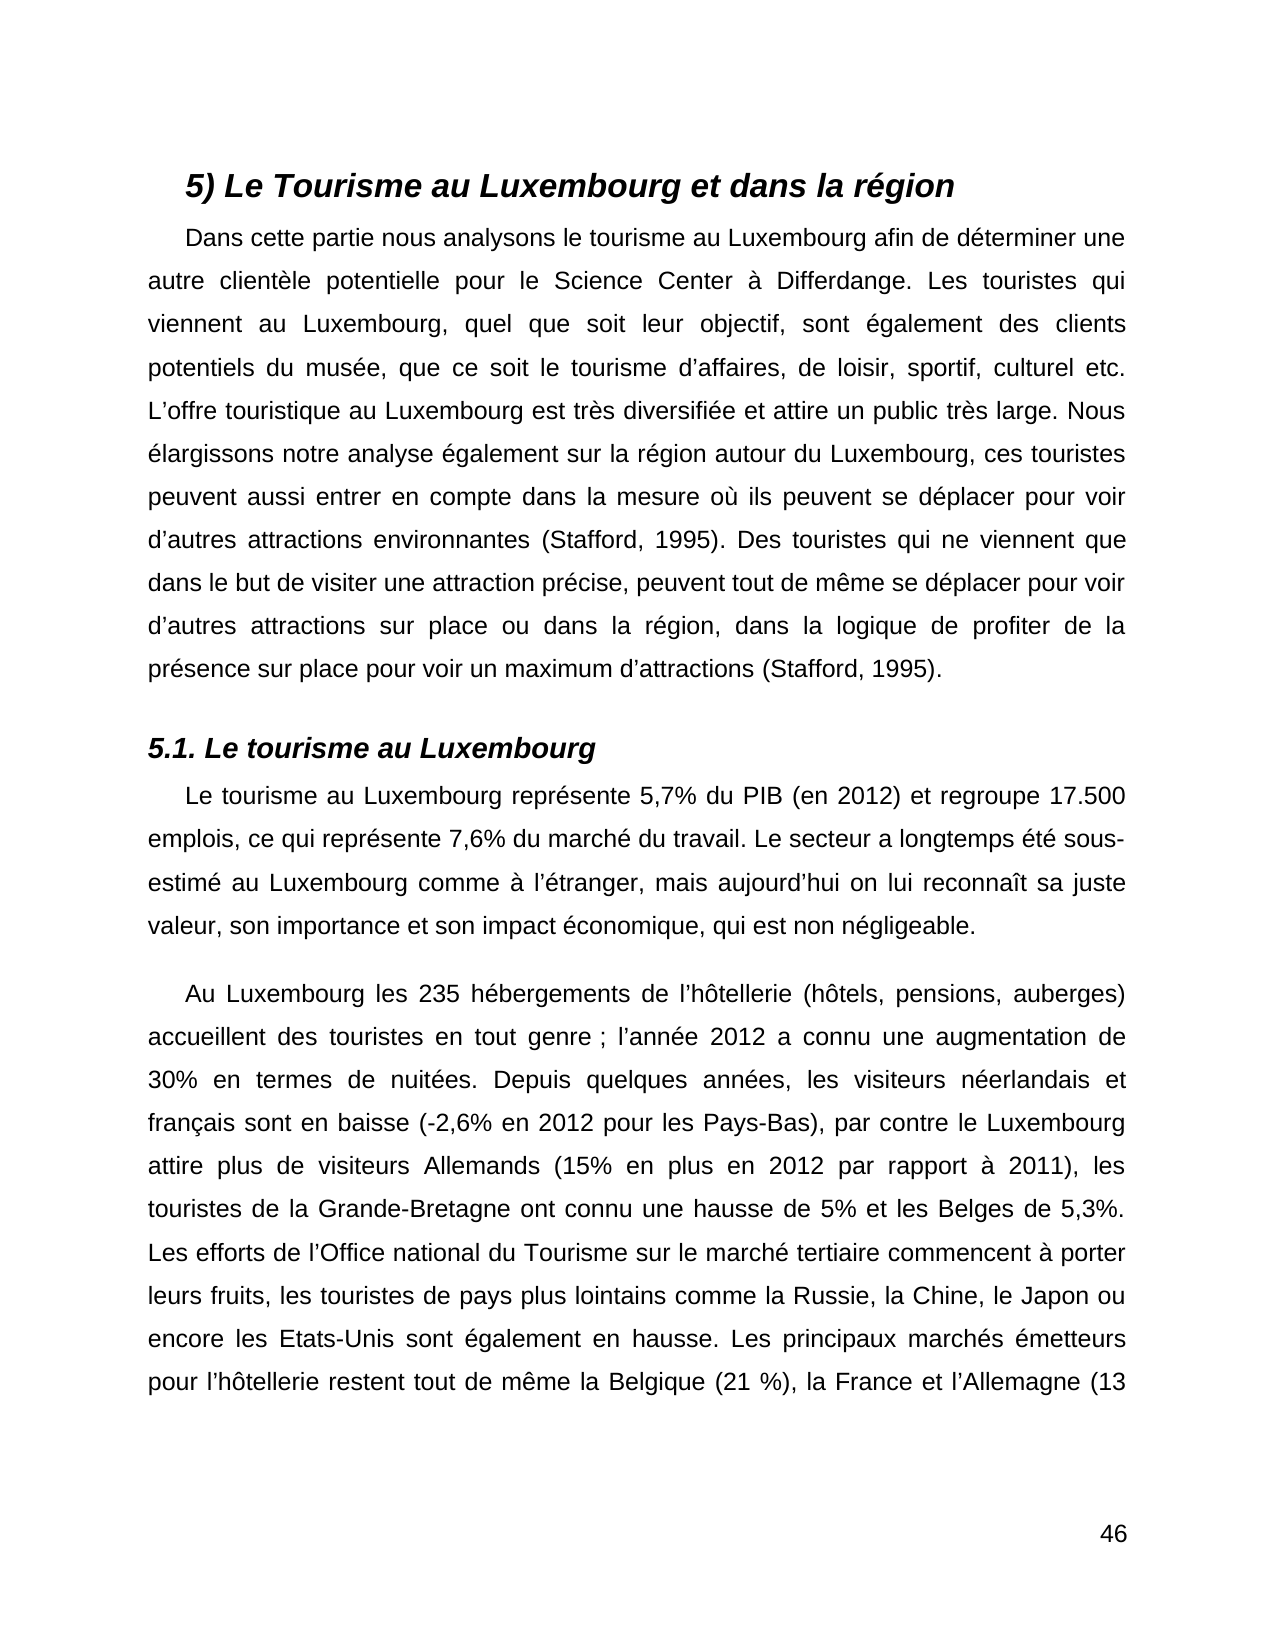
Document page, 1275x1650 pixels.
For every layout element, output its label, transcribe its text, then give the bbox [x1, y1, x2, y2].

text Le tourisme au Luxembourg représente 5,7% du PIB (en 2012) et regroupe 17.500 emplois, ce qui représente 7,6% du marché du travail. Le secteur a longtemps été sous-estimé au Luxembourg comme à l’étranger, mais aujourd’hui on lui reconnaît sa juste valeur, son importance et son impact économique, qui est non négligeable. [148, 781, 1127, 939]
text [148, 979, 1127, 1396]
text Dans cette partie nous analysons le tourisme au Luxembourg afin de déterminer une autre clientèle potentielle pour le Science Center à Differdange. Les touristes qui viennent au Luxembourg, quel que soit leur objectif, sont également des clients potentiels du musée, que ce soit le tourisme d’affaires, de loisir, sportif, culturel etc. L’offre touristique au Luxembourg est très diversifiée et attire un public très large. Nous élargissons notre analyse également sur la région autour du Luxembourg, ces touristes peuvent aussi entrer en compte dans la mesure où ils peuvent se déplacer pour voir d’autres attractions environnantes. Des touristes qui ne viennent que dans le but de visiter une attraction précise, peuvent tout de même se déplacer pour voir d’autres attractions sur place ou dans la région, dans la logique de profiter de la présence sur place pour voir un maximum d’attractions. [148, 223, 1127, 683]
subtitle 5.1. Le tourisme au Luxembourg [148, 731, 1127, 764]
subtitle Le Tourisme au Luxembourg et dans la région [185, 166, 1127, 204]
